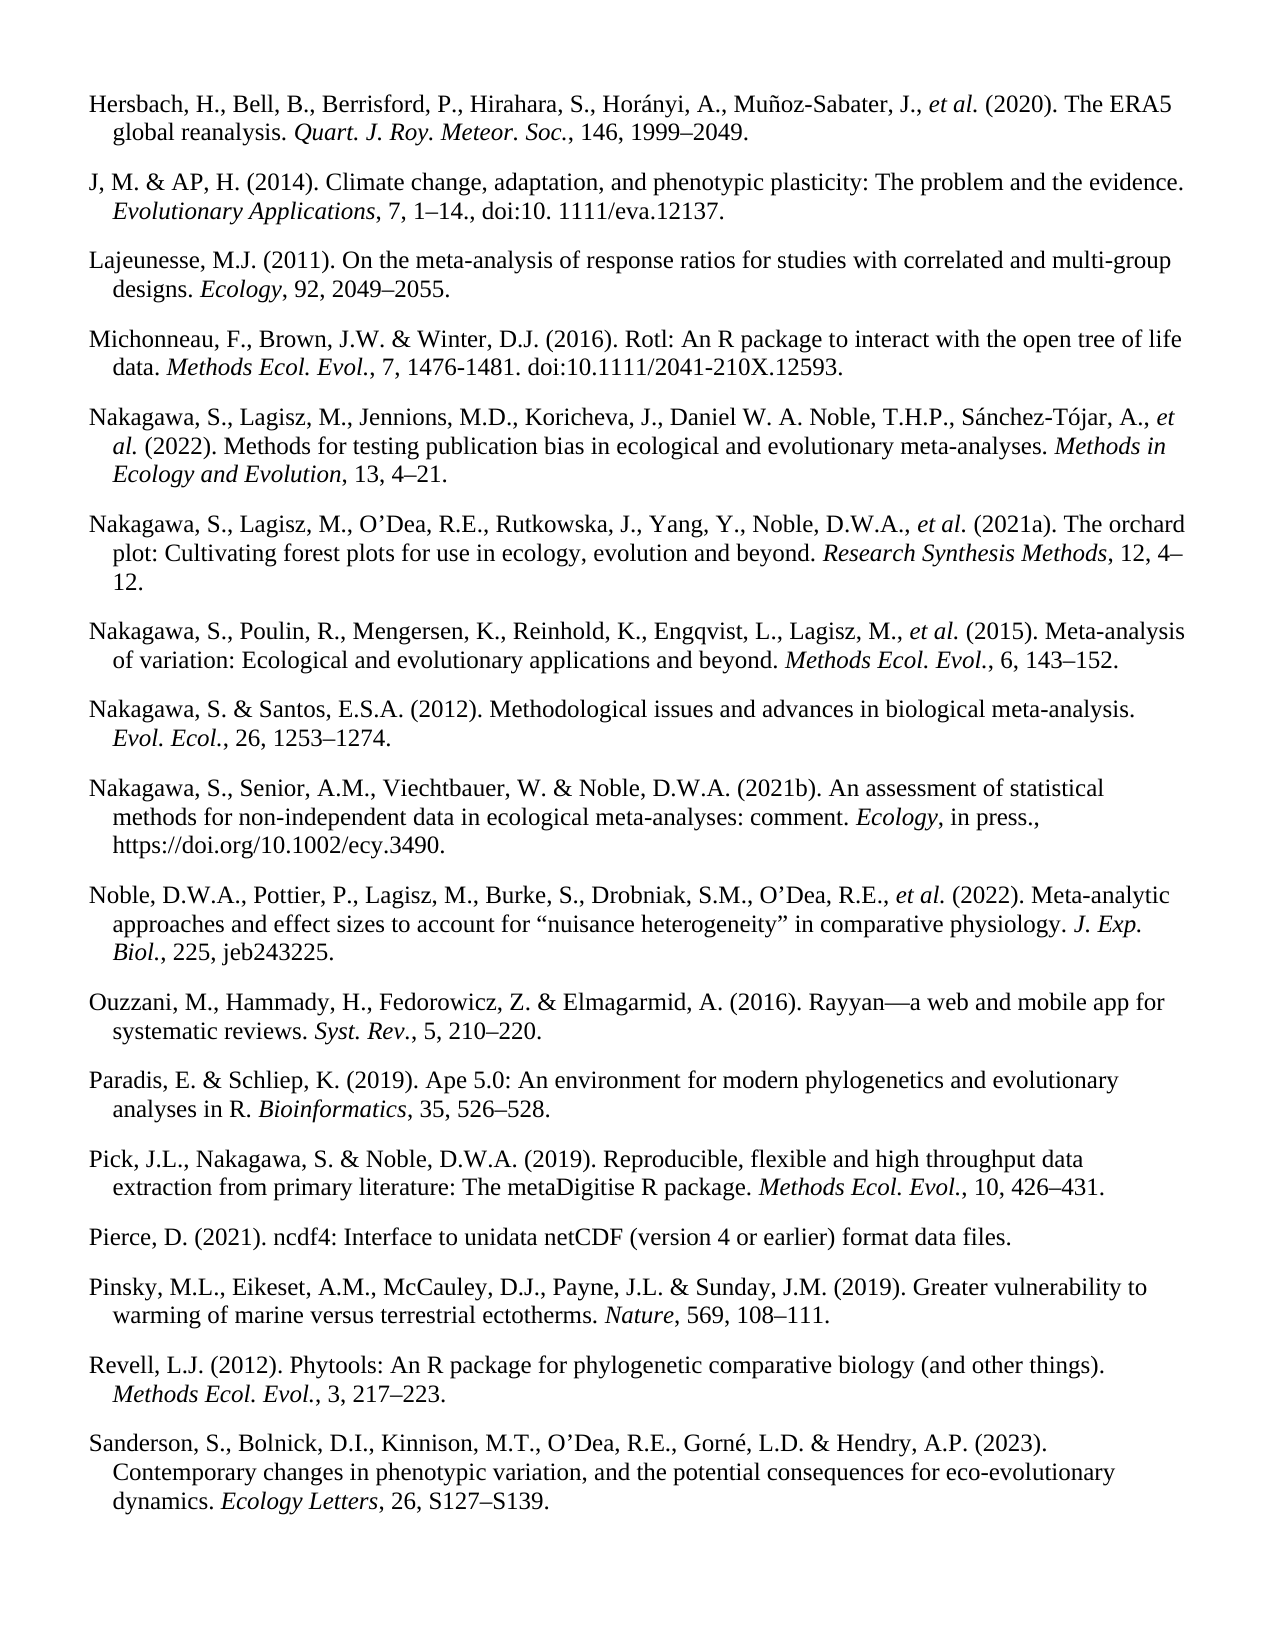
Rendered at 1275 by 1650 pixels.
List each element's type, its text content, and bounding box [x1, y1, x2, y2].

text Lajeunesse, M.J. (2011). On the meta-analysis of response ratios for studies with correlated and multi-group designs. Ecology, 92, 2049–2055. [89, 245, 1186, 303]
text Nakagawa, S., Lagisz, M., Jennions, M.D., Koricheva, J., Daniel W. A. Noble, T.H.P., Sánchez-Tójar, A., et al. (2022). Methods for testing publication bias in ecological and evolutionary meta-analyses. Methods in Ecology and Evolution, 13, 4–21. [89, 402, 1186, 488]
text Nakagawa, S., Poulin, R., Mengersen, K., Reinhold, K., Engqvist, L., Lagisz, M., et al. (2015). Meta-analysis of variation: Ecological and evolutionary applications and beyond. Methods Ecol. Evol., 6, 143–152. [89, 616, 1186, 674]
text Nakagawa, S., Lagisz, M., O’Dea, R.E., Rutkowska, J., Yang, Y., Noble, D.W.A., et al. (2021a). The orchard plot: Cultivating forest plots for use in ecology, evolution and beyond. Research Synthesis Methods, 12, 4–12. [89, 509, 1186, 595]
text Michonneau, F., Brown, J.W. & Winter, D.J. (2016). Rotl: An R package to interact with the open tree of life data. Methods Ecol. Evol., 7, 1476-1481. doi:10.1111/2041-210X.12593. [89, 324, 1186, 381]
text Sanderson, S., Bolnick, D.I., Kinnison, M.T., O’Dea, R.E., Gorné, L.D. & Hendry, A.P. (2023). Contemporary changes in phenotypic variation, and the potential consequences for eco-evolutionary dynamics. Ecology Letters, 26, S127–S139. [89, 1428, 1186, 1514]
text Pinsky, M.L., Eikeset, A.M., McCauley, D.J., Payne, J.L. & Sunday, J.M. (2019). Greater vulnerability to warming of marine versus terrestrial ectotherms. Nature, 569, 108–111. [89, 1272, 1186, 1329]
text Ouzzani, M., Hammady, H., Fedorowicz, Z. & Elmagarmid, A. (2016). Rayyan—a web and mobile app for systematic reviews. Syst. Rev., 5, 210–220. [89, 987, 1186, 1044]
text Nakagawa, S., Senior, A.M., Viechtbauer, W. & Noble, D.W.A. (2021b). An assessment of statistical methods for non-independent data in ecological meta-analyses: comment. Ecology, in press., https://doi.org/10.1002/ecy.3490. [89, 773, 1186, 859]
text Noble, D.W.A., Pottier, P., Lagisz, M., Burke, S., Drobniak, S.M., O’Dea, R.E., et al. (2022). Meta-analytic approaches and effect sizes to account for “nuisance heterogeneity” in comparative physiology. J. Exp. Biol., 225, jeb243225. [89, 880, 1186, 966]
text Paradis, E. & Schliep, K. (2019). Ape 5.0: An environment for modern phylogenetics and evolutionary analyses in R. Bioinformatics, 35, 526–528. [89, 1065, 1186, 1123]
text Pierce, D. (2021). ncdf4: Interface to unidata netCDF (version 4 or earlier) format data files. [89, 1222, 1186, 1251]
text J, M. & AP, H. (2014). Climate change, adaptation, and phenotypic plasticity: The problem and the evidence. Evolutionary Applications, 7, 1–14., doi:10. 1111/eva.12137. [89, 167, 1186, 224]
text Pick, J.L., Nakagawa, S. & Noble, D.W.A. (2019). Reproducible, flexible and high throughput data extraction from primary literature: The metaDigitise R package. Methods Ecol. Evol., 10, 426–431. [89, 1144, 1186, 1201]
text Hersbach, H., Bell, B., Berrisford, P., Hirahara, S., Horányi, A., Muñoz-Sabater, J., et al. (2020). The ERA5 global reanalysis. Quart. J. Roy. Meteor. Soc., 146, 1999–2049. [89, 89, 1186, 146]
text Nakagawa, S. & Santos, E.S.A. (2012). Methodological issues and advances in biological meta-analysis. Evol. Ecol., 26, 1253–1274. [89, 694, 1186, 752]
text Revell, L.J. (2012). Phytools: An R package for phylogenetic comparative biology (and other things). Methods Ecol. Evol., 3, 217–223. [89, 1350, 1186, 1407]
